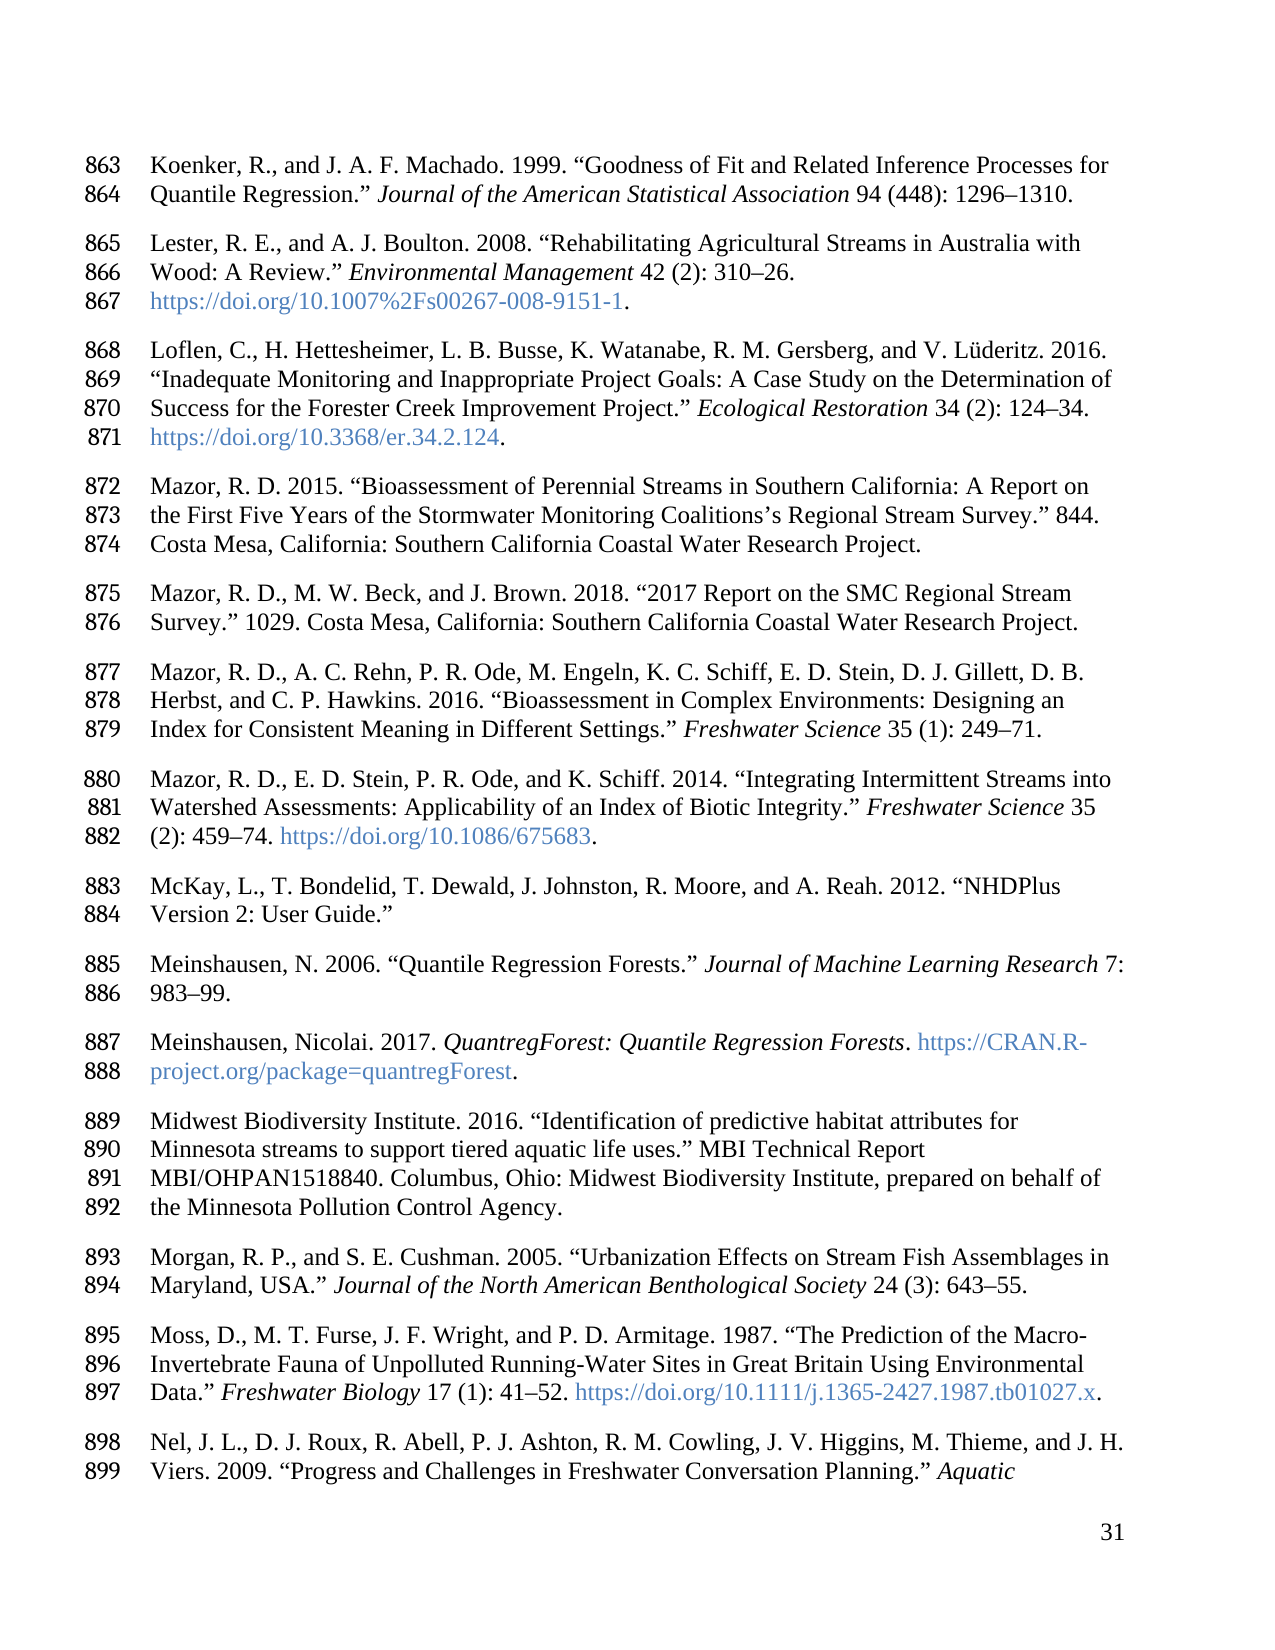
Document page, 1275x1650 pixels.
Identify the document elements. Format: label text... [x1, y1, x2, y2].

text Mazor, R. D. 2015. “Bioassessment of Perennial Streams in Southern California: A Report on the First Five Years of the Stormwater Monitoring Coalitions’s Regional Stream Survey.” 844. Costa Mesa, California: Southern California Coastal Water Research Project. [150, 471, 1125, 557]
text Lester, R. E., and A. J. Boulton. 2008. “Rehabilitating Agricultural Streams in Australia with Wood: A Review.” Environmental Management 42 (2): 310–26. https://doi.org/10.1007%2Fs00267-008-9151-1. [150, 228, 1125, 314]
text Koenker, R., and J. A. F. Machado. 1999. “Goodness of Fit and Related Inference Processes for Quantile Regression.” Journal of the American Statistical Association 94 (448): 1296–1310. [150, 150, 1125, 207]
text Moss, D., M. T. Furse, J. F. Wright, and P. D. Armitage. 1987. “The Prediction of the Macro-Invertebrate Fauna of Unpolluted Running-Water Sites in Great Britain Using Environmental Data.” Freshwater Biology 17 (1): 41–52. https://doi.org/10.1111/j.1365-2427.1987.tb01027.x. [150, 1320, 1125, 1406]
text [150, 1427, 1125, 1484]
text Mazor, R. D., A. C. Rehn, P. R. Ode, M. Engeln, K. C. Schiff, E. D. Stein, D. J. Gillett, D. B. Herbst, and C. P. Hawkins. 2016. “Bioassessment in Complex Environments: Designing an Index for Consistent Meaning in Different Settings.” Freshwater Science 35 (1): 249–71. [150, 657, 1125, 743]
text Mazor, R. D., E. D. Stein, P. R. Ode, and K. Schiff. 2014. “Integrating Intermittent Streams into Watershed Assessments: Applicability of an Index of Biotic Integrity.” Freshwater Science 35 (2): 459–74. https://doi.org/10.1086/675683. [150, 764, 1125, 850]
text Mazor, R. D., M. W. Beck, and J. Brown. 2018. “2017 Report on the SMC Regional Stream Survey.” 1029. Costa Mesa, California: Southern California Coastal Water Research Project. [150, 578, 1125, 636]
text Morgan, R. P., and S. E. Cushman. 2005. “Urbanization Effects on Stream Fish Assemblages in Maryland, USA.” Journal of the North American Benthological Society 24 (3): 643–55. [150, 1242, 1125, 1299]
text Meinshausen, Nicolai. 2017. QuantregForest: Quantile Regression Forests. https://CRAN.R-project.org/package=quantregForest. [150, 1027, 1125, 1085]
text Meinshausen, N. 2006. “Quantile Regression Forests.” Journal of Machine Learning Research 7: 983–99. [150, 949, 1125, 1007]
text McKay, L., T. Bondelid, T. Dewald, J. Johnston, R. Moore, and A. Reah. 2012. “NHDPlus Version 2: User Guide.” [150, 871, 1125, 928]
text Loflen, C., H. Hettesheimer, L. B. Busse, K. Watanabe, R. M. Gersberg, and V. Lüderitz. 2016. “Inadequate Monitoring and Inappropriate Project Goals: A Case Study on the Determination of Success for the Forester Creek Improvement Project.” Ecological Restoration 34 (2): 124–34. https://doi.org/10.3368/er.34.2.124. [150, 335, 1125, 450]
text Midwest Biodiversity Institute. 2016. “Identification of predictive habitat attributes for Minnesota streams to support tiered aquatic life uses.” MBI Technical Report MBI/OHPAN1518840. Columbus, Ohio: Midwest Biodiversity Institute, prepared on behalf of the Minnesota Pollution Control Agency. [150, 1106, 1125, 1221]
